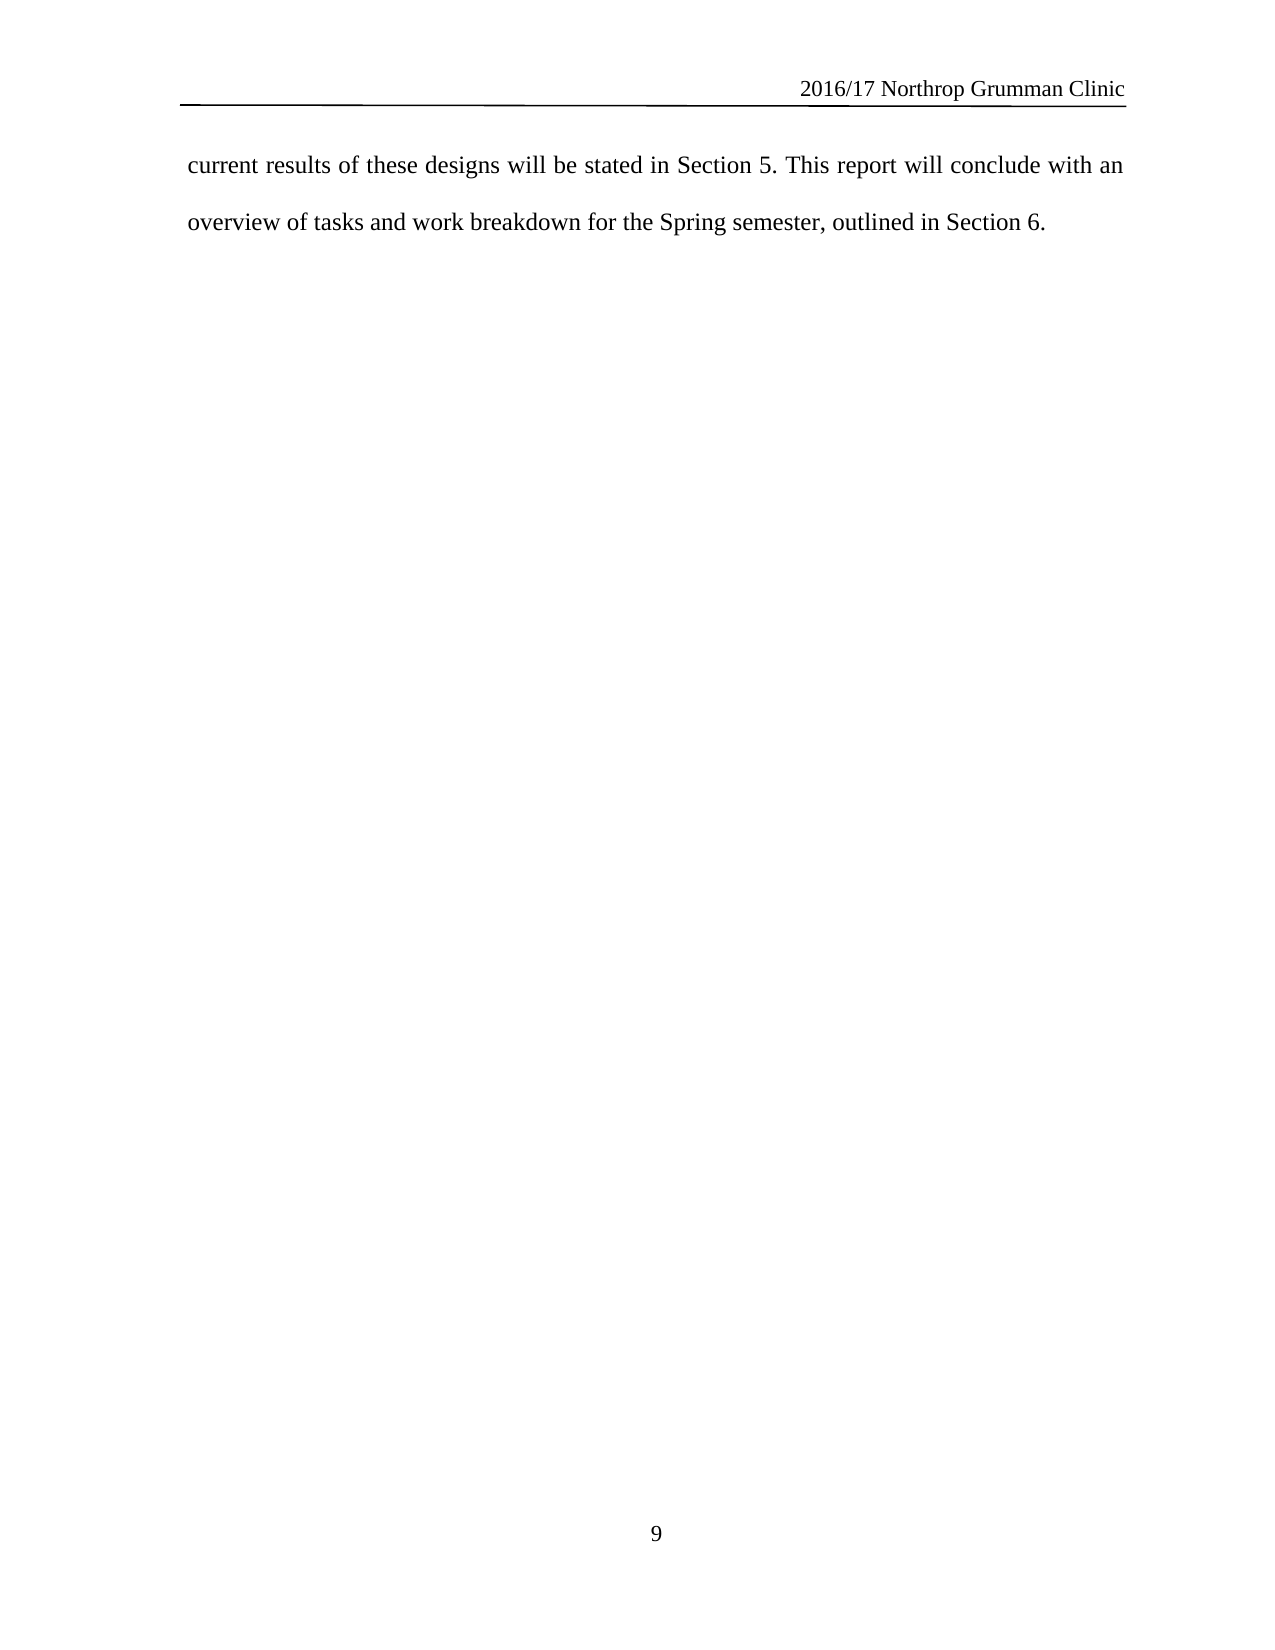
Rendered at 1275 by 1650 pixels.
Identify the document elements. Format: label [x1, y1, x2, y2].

text [187, 150, 1125, 236]
